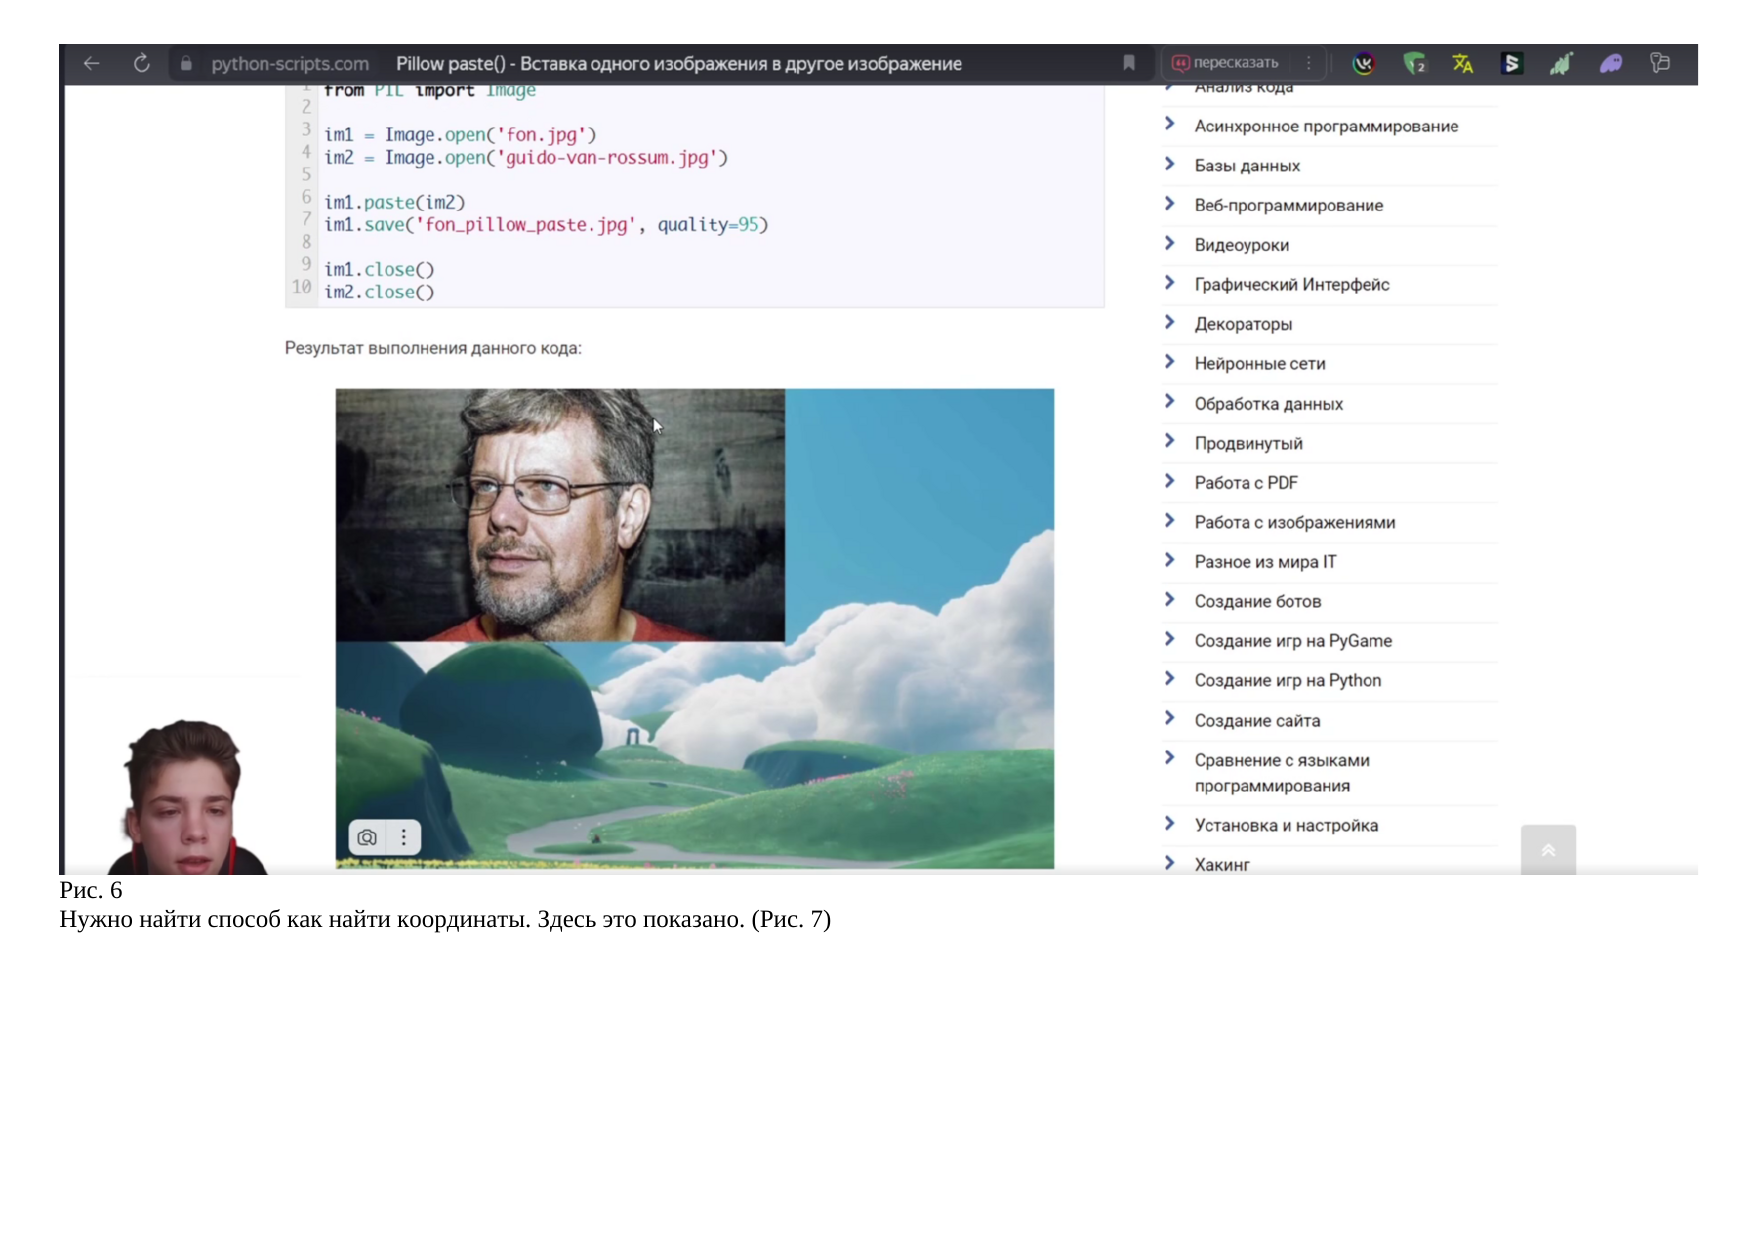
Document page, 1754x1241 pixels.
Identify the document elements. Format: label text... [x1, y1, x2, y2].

picture [59, 44, 1699, 875]
text Рис. 6 [59, 875, 1698, 904]
text Нужно найти способ как найти координаты. Здесь это показано. (Рис. 7) [59, 904, 1698, 932]
